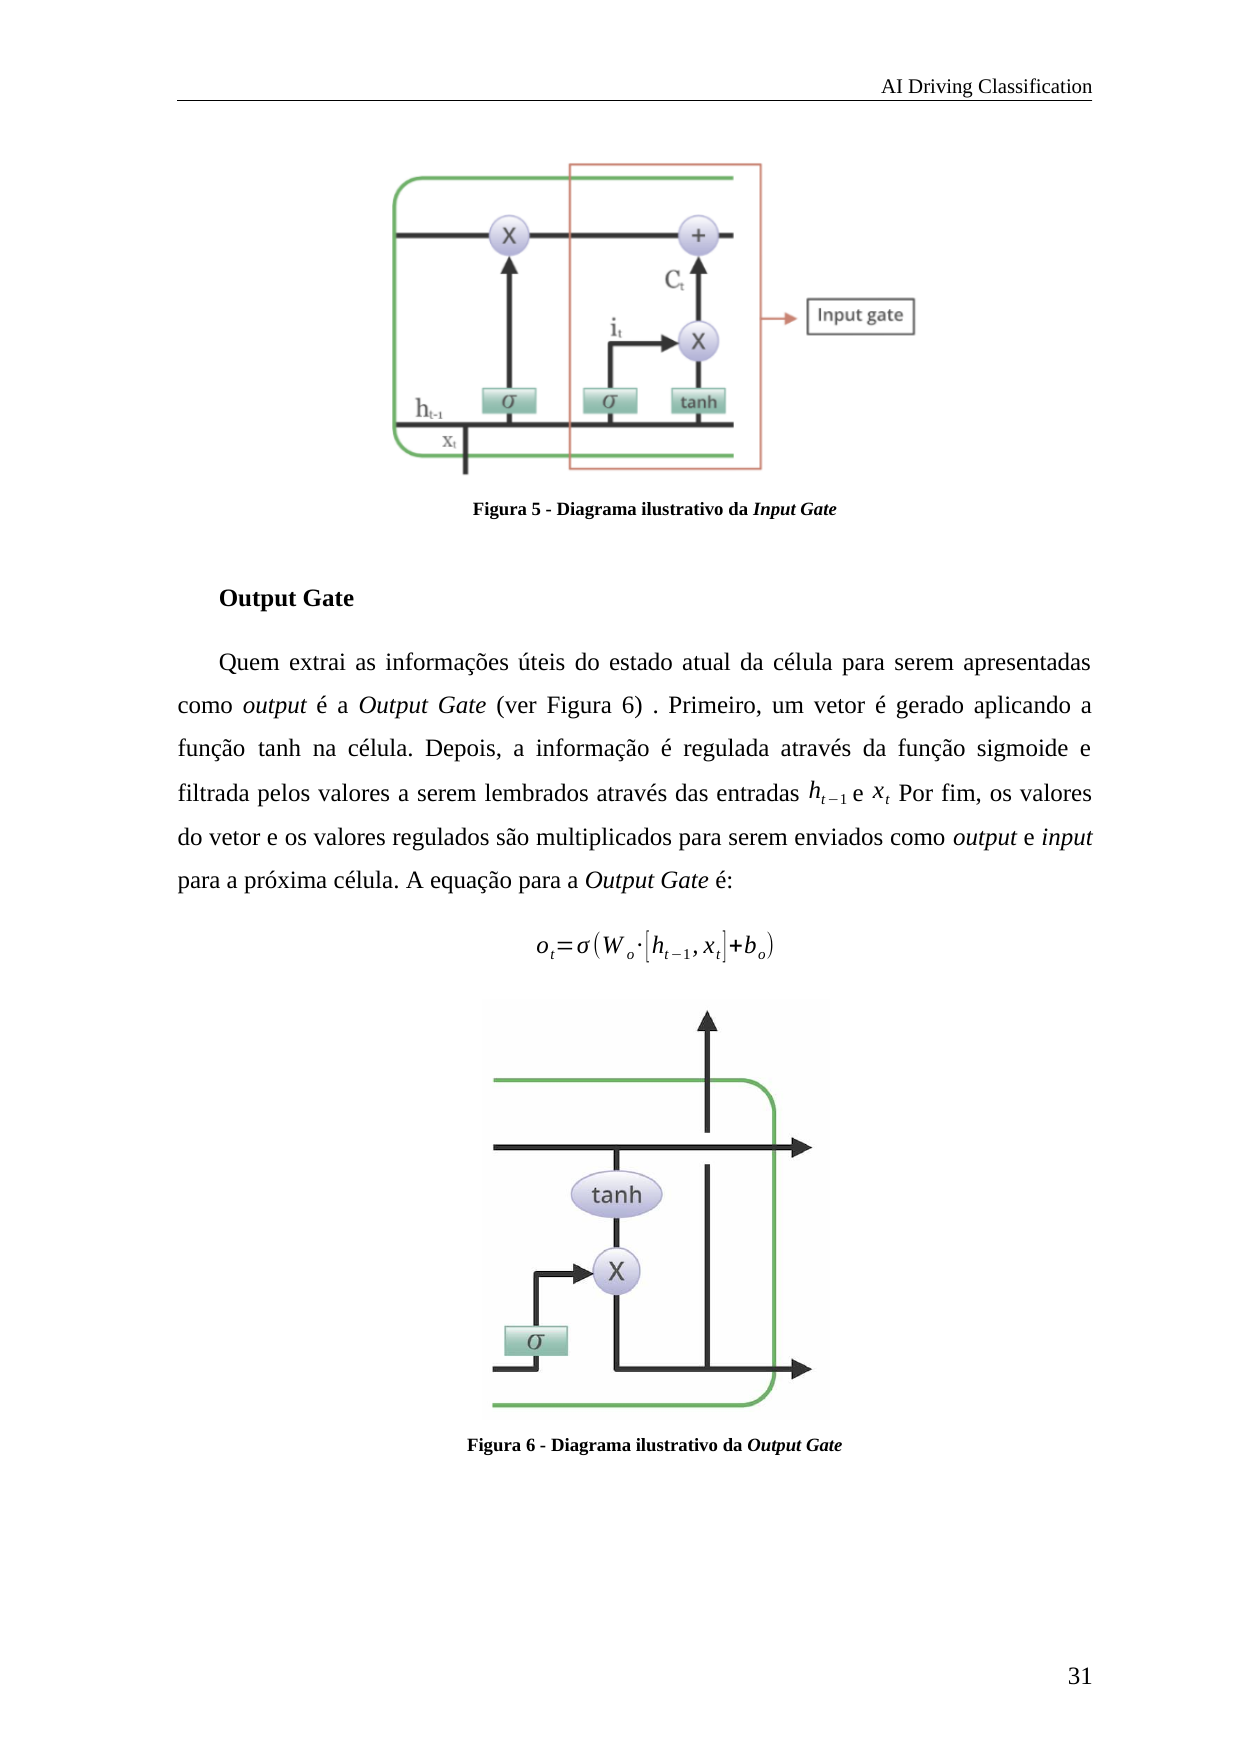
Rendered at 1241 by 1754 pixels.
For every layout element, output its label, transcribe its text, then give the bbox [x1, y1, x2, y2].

picture [481, 999, 830, 1420]
table_header Figura 6 - Diagrama ilustrativo da Output Gate [177, 999, 1092, 1456]
table_header Figura 5 - Diagrama ilustrativo da Input Gate [177, 148, 1092, 519]
text Output Gate [177, 583, 1092, 612]
text Quem extrai as informações úteis do estado atual da célula para serem apresentadas como output é a Output Gate (ver Figura 6) . Primeiro, um vetor é gerado aplicando a função na célula. Depois, a informação é regulada através da função sigmoide e filtrada pelos valores a serem lembrados através das entradas e Por fim, os valores do vetor e os valores regulados são multiplicados para serem enviados como output e input para a próxima célula. A equação para a Output Gate é: [177, 647, 1092, 894]
picture [374, 147, 937, 484]
